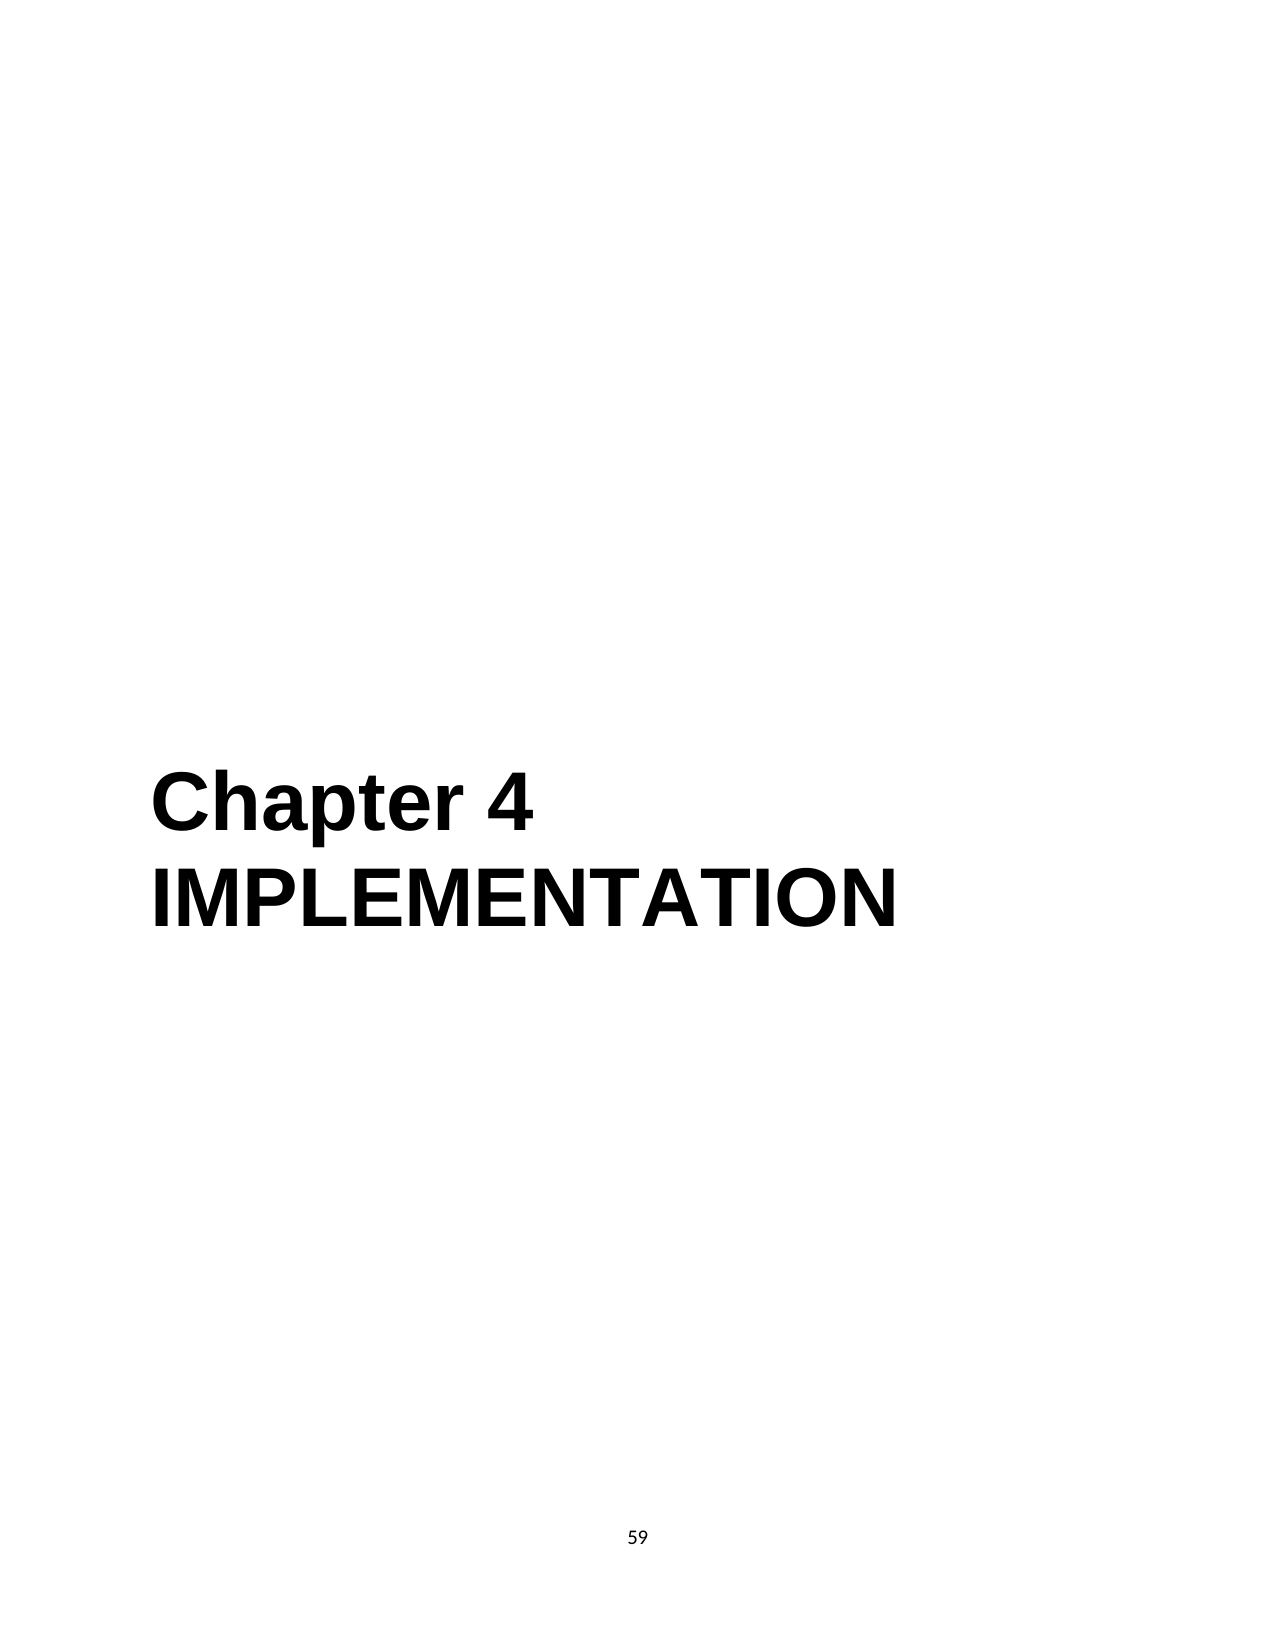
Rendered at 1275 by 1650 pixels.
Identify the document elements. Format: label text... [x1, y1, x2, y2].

subtitle Chapter 4 IMPLEMENTATION [150, 752, 1125, 944]
